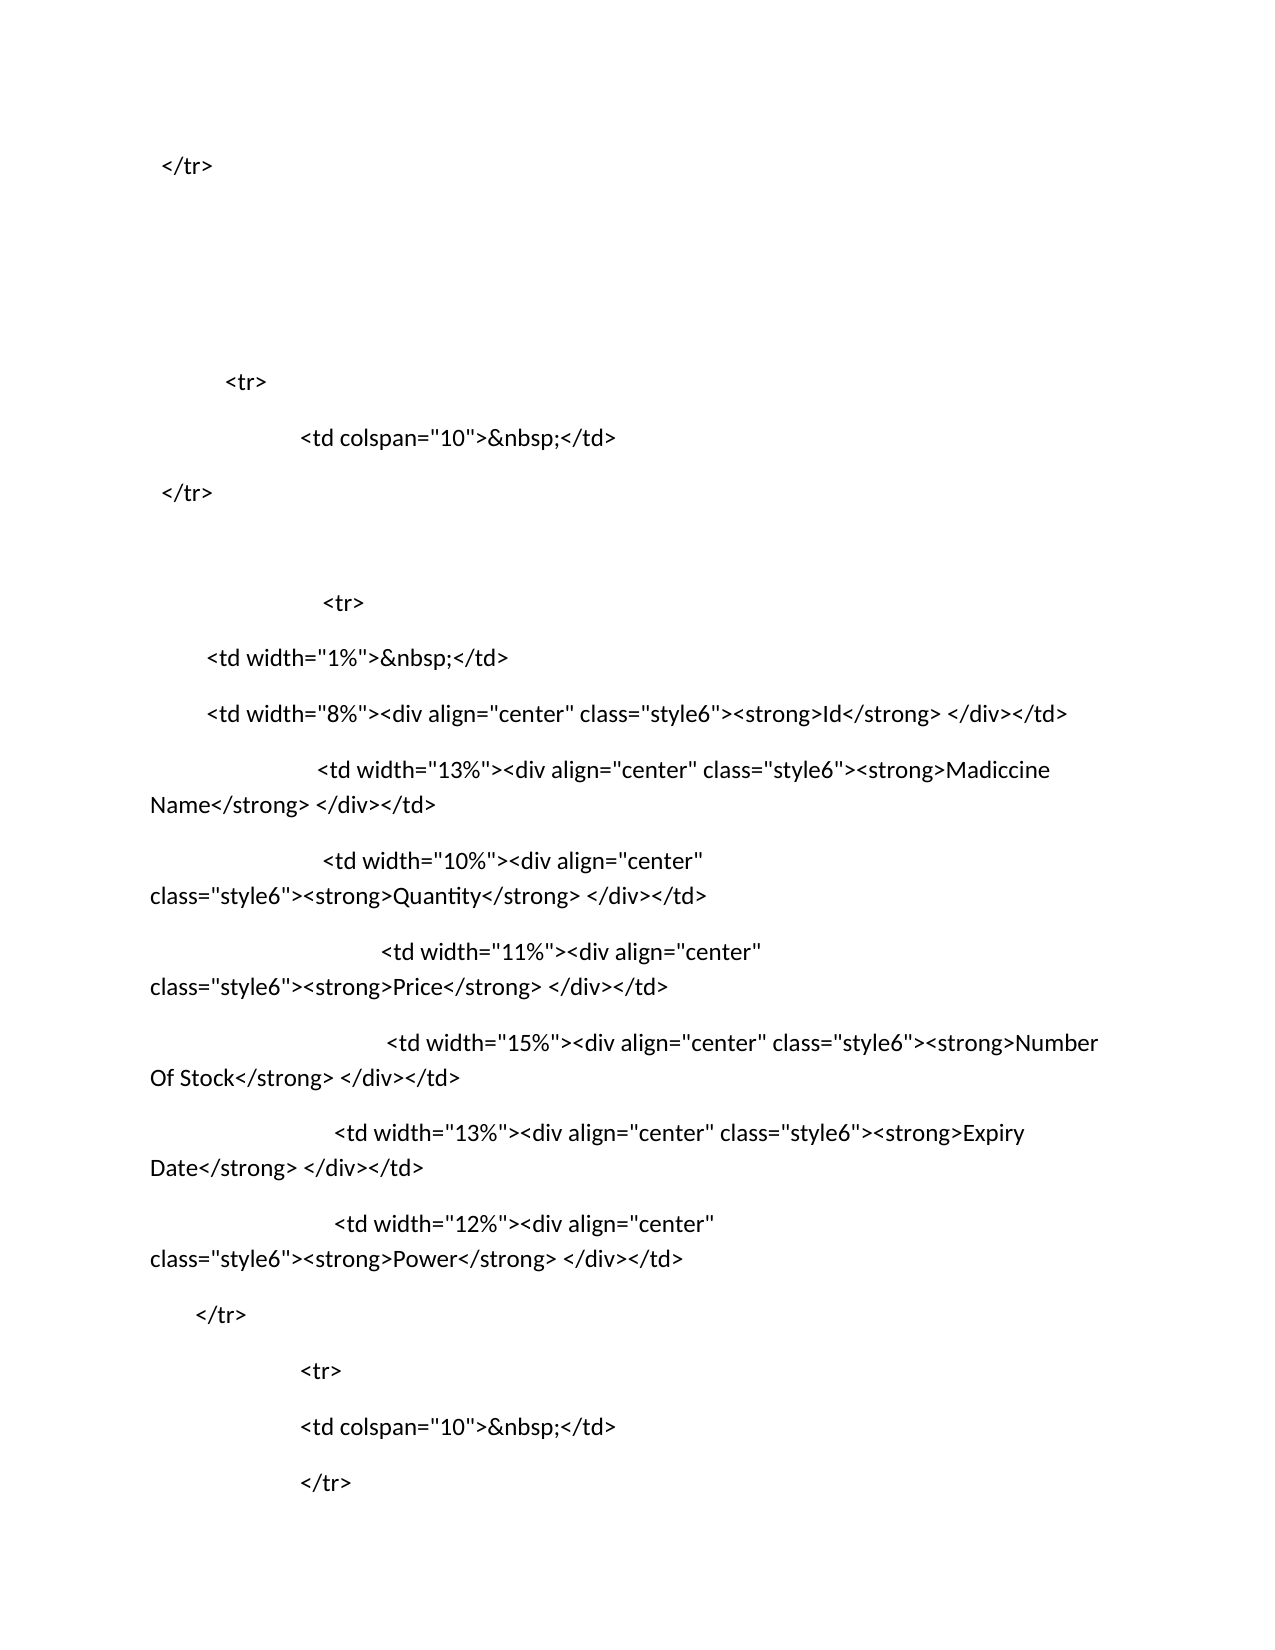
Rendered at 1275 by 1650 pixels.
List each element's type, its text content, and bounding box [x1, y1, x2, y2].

text <td width="15%"><div align="center" class="style6"><strong>Number Of Stock</strong> </div></td> [150, 1027, 1125, 1092]
text <td width="1%">&nbsp;</td> [150, 642, 1125, 673]
text <tr> [150, 587, 1125, 617]
text <td colspan="10">&nbsp;</td> [150, 1411, 1125, 1441]
text <td width="13%"><div align="center" class="style6"><strong>Expiry Date</strong> </div></td> [150, 1117, 1125, 1183]
text <td colspan="10">&nbsp;</td> [150, 422, 1125, 452]
text </tr> [150, 1467, 1125, 1497]
text </tr> [150, 150, 1125, 181]
text <td width="11%"><div align="center" class="style6"><strong>Price</strong> </div></td> [150, 936, 1125, 1001]
text <td width="8%"><div align="center" class="style6"><strong>Id</strong> </div></td> [150, 698, 1125, 729]
text </tr> [150, 477, 1125, 508]
text <td width="10%"><div align="center" class="style6"><strong>Quantity</strong> </div></td> [150, 845, 1125, 911]
text <tr> [150, 1355, 1125, 1386]
text <tr> [150, 366, 1125, 396]
text <td width="13%"><div align="center" class="style6"><strong>Madiccine Name</strong> </div></td> [150, 754, 1125, 820]
text <td width="12%"><div align="center" class="style6"><strong>Power</strong> </div></td> [150, 1208, 1125, 1274]
text </tr> [150, 1299, 1125, 1330]
